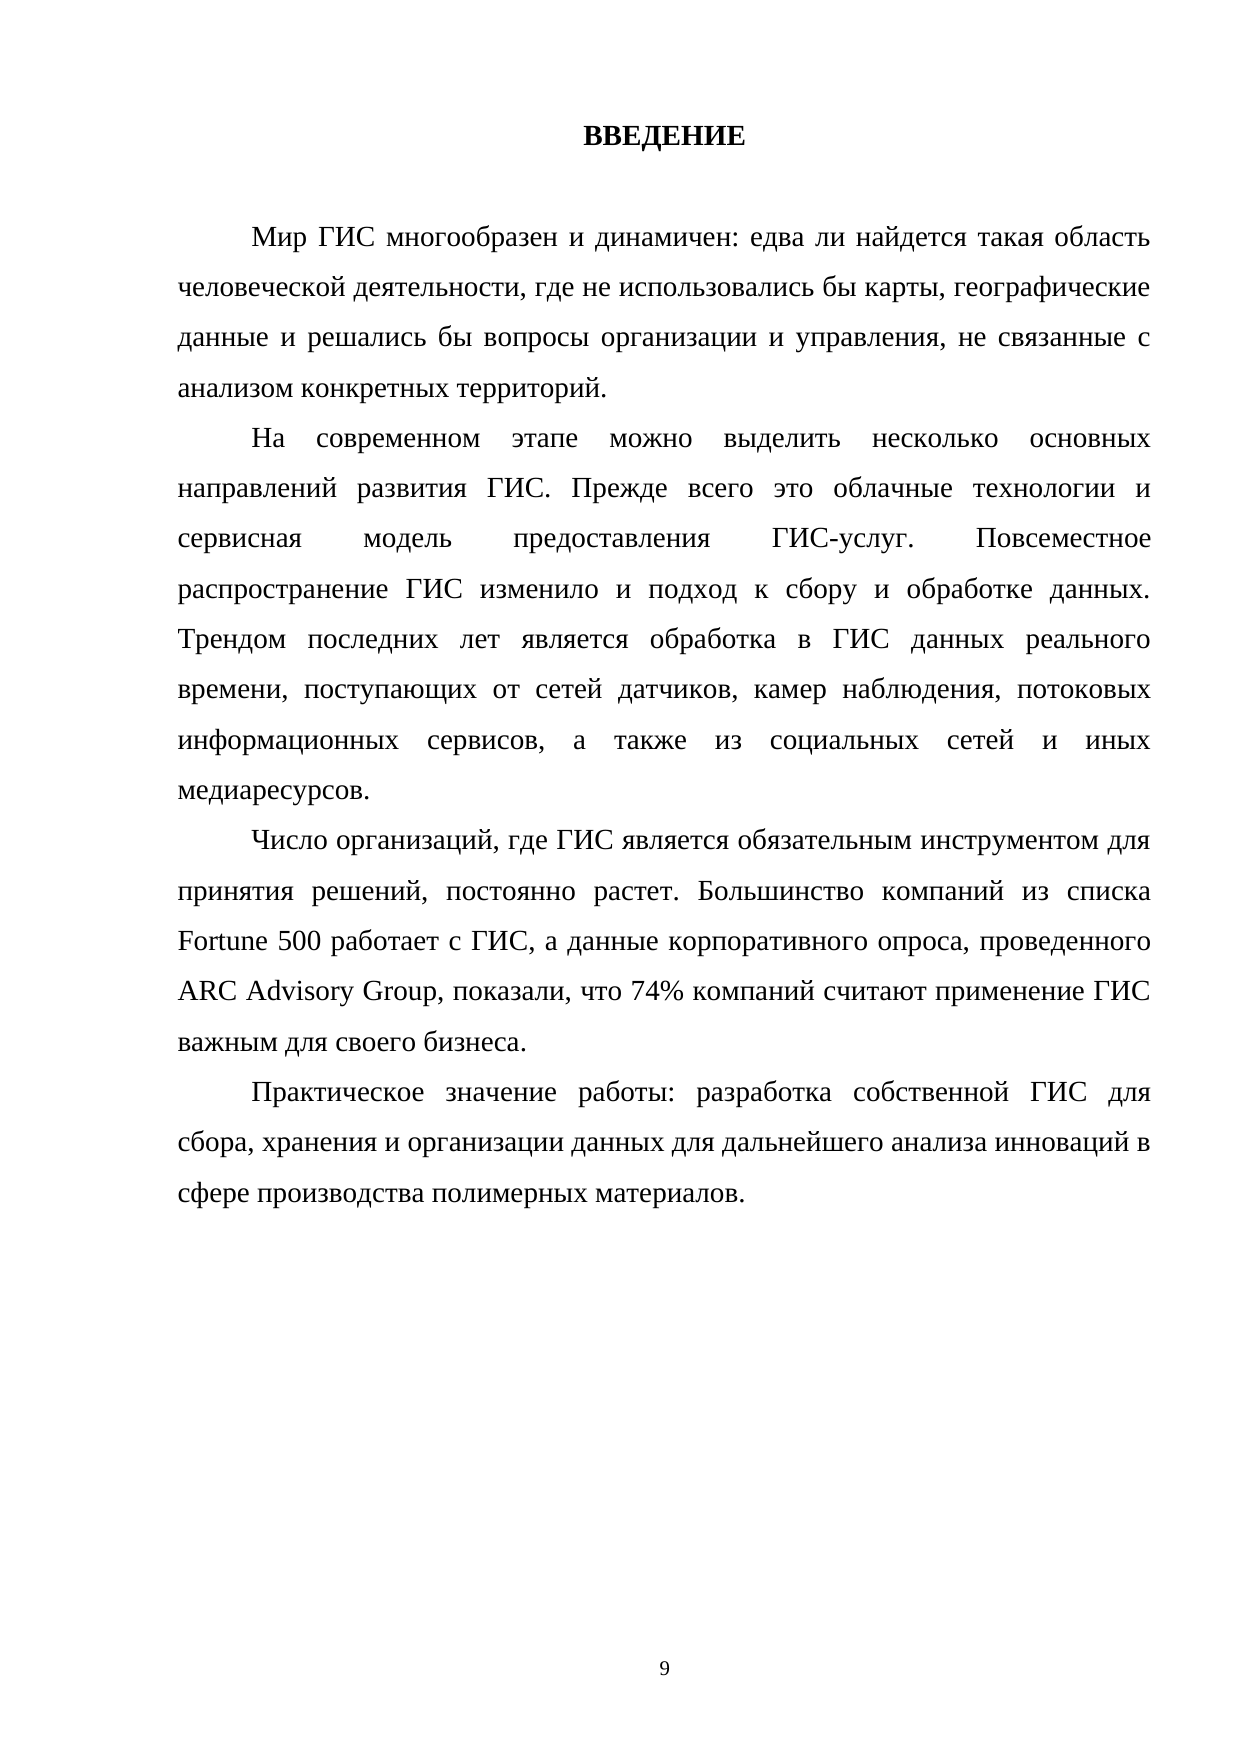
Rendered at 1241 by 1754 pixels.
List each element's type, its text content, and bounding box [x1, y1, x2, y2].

text Практическое значение работы: разработка собственной ГИС для сбора, хранения и организации данных для дальнейшего анализа инноваций в сфере производства полимерных материалов. [177, 1074, 1152, 1208]
subtitle ВВЕДЕНИЕ [177, 118, 1152, 152]
text На современном этапе можно выделить несколько основных направлений развития ГИС. Прежде всего это облачные технологии и сервисная модель предоставления ГИС-услуг. Повсеместное распространение ГИС изменило и подход к сбору и обработке данных. Трендом последних лет является обработка в ГИС данных реального времени, поступающих от сетей датчиков, камер наблюдения, потоковых информационных сервисов, а также из социальных сетей и иных медиаресурсов. [177, 420, 1152, 806]
text Мир ГИС многообразен и динамичен: едва ли найдется такая область человеческой деятельности, где не использовались бы карты, географические данные и решались бы вопросы организации и управления, не связанные с анализом конкретных территорий. [177, 219, 1152, 403]
text Число организаций, где ГИС является обязательным инструментом для принятия решений, постоянно растет. Большинство компаний из списка Fortune 500 работает с ГИС, а данные корпоративного опроса, проведенного ARC Advisory Group, показали, что 74% компаний считают применение ГИС важным для своего бизнеса. [177, 822, 1152, 1057]
